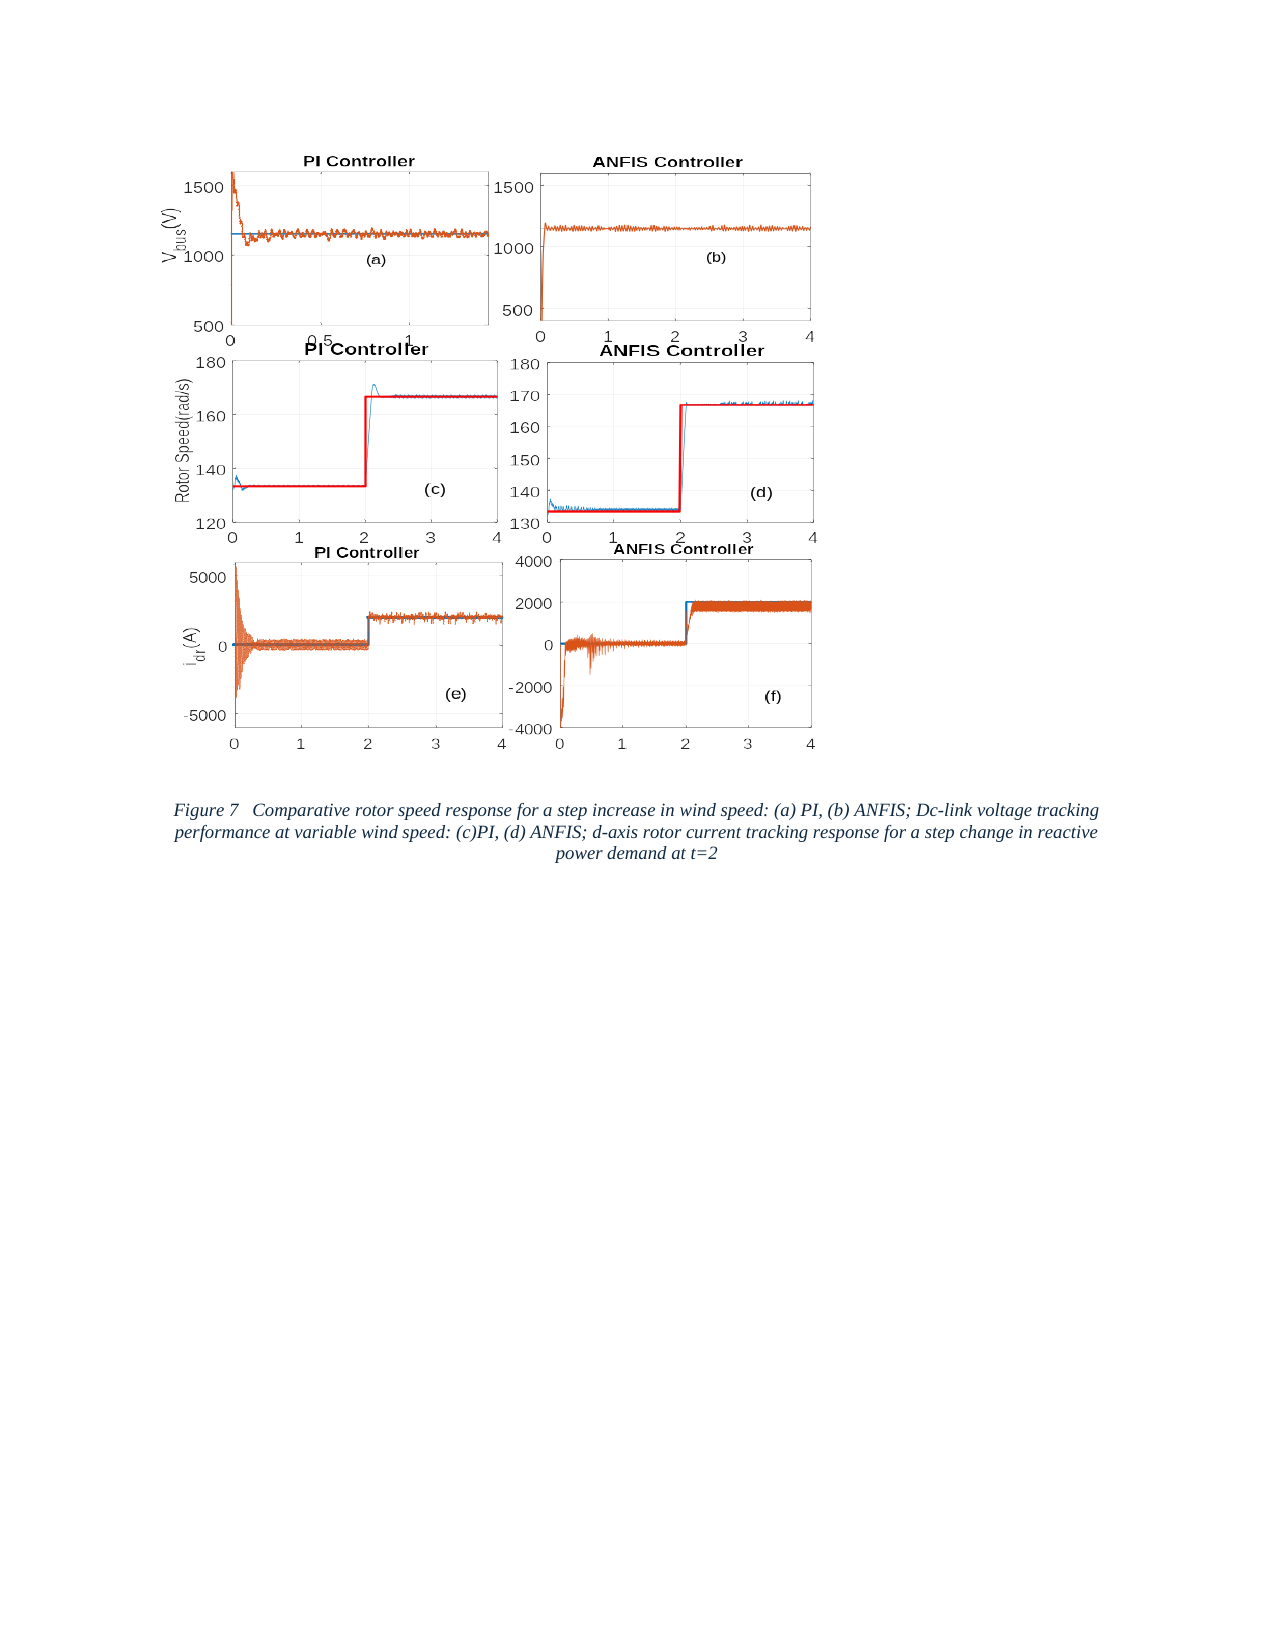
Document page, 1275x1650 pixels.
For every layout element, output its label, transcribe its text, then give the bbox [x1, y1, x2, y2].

text Figure 7 Comparative rotor speed response for a step increase in wind speed: (a) PI, (b) ANFIS; Dc-link voltage tracking performance at variable wind speed: (c)PI, (d) ANFIS; d-axis rotor current tracking response for a step change in reactive power demand at t=2 [150, 799, 1125, 864]
